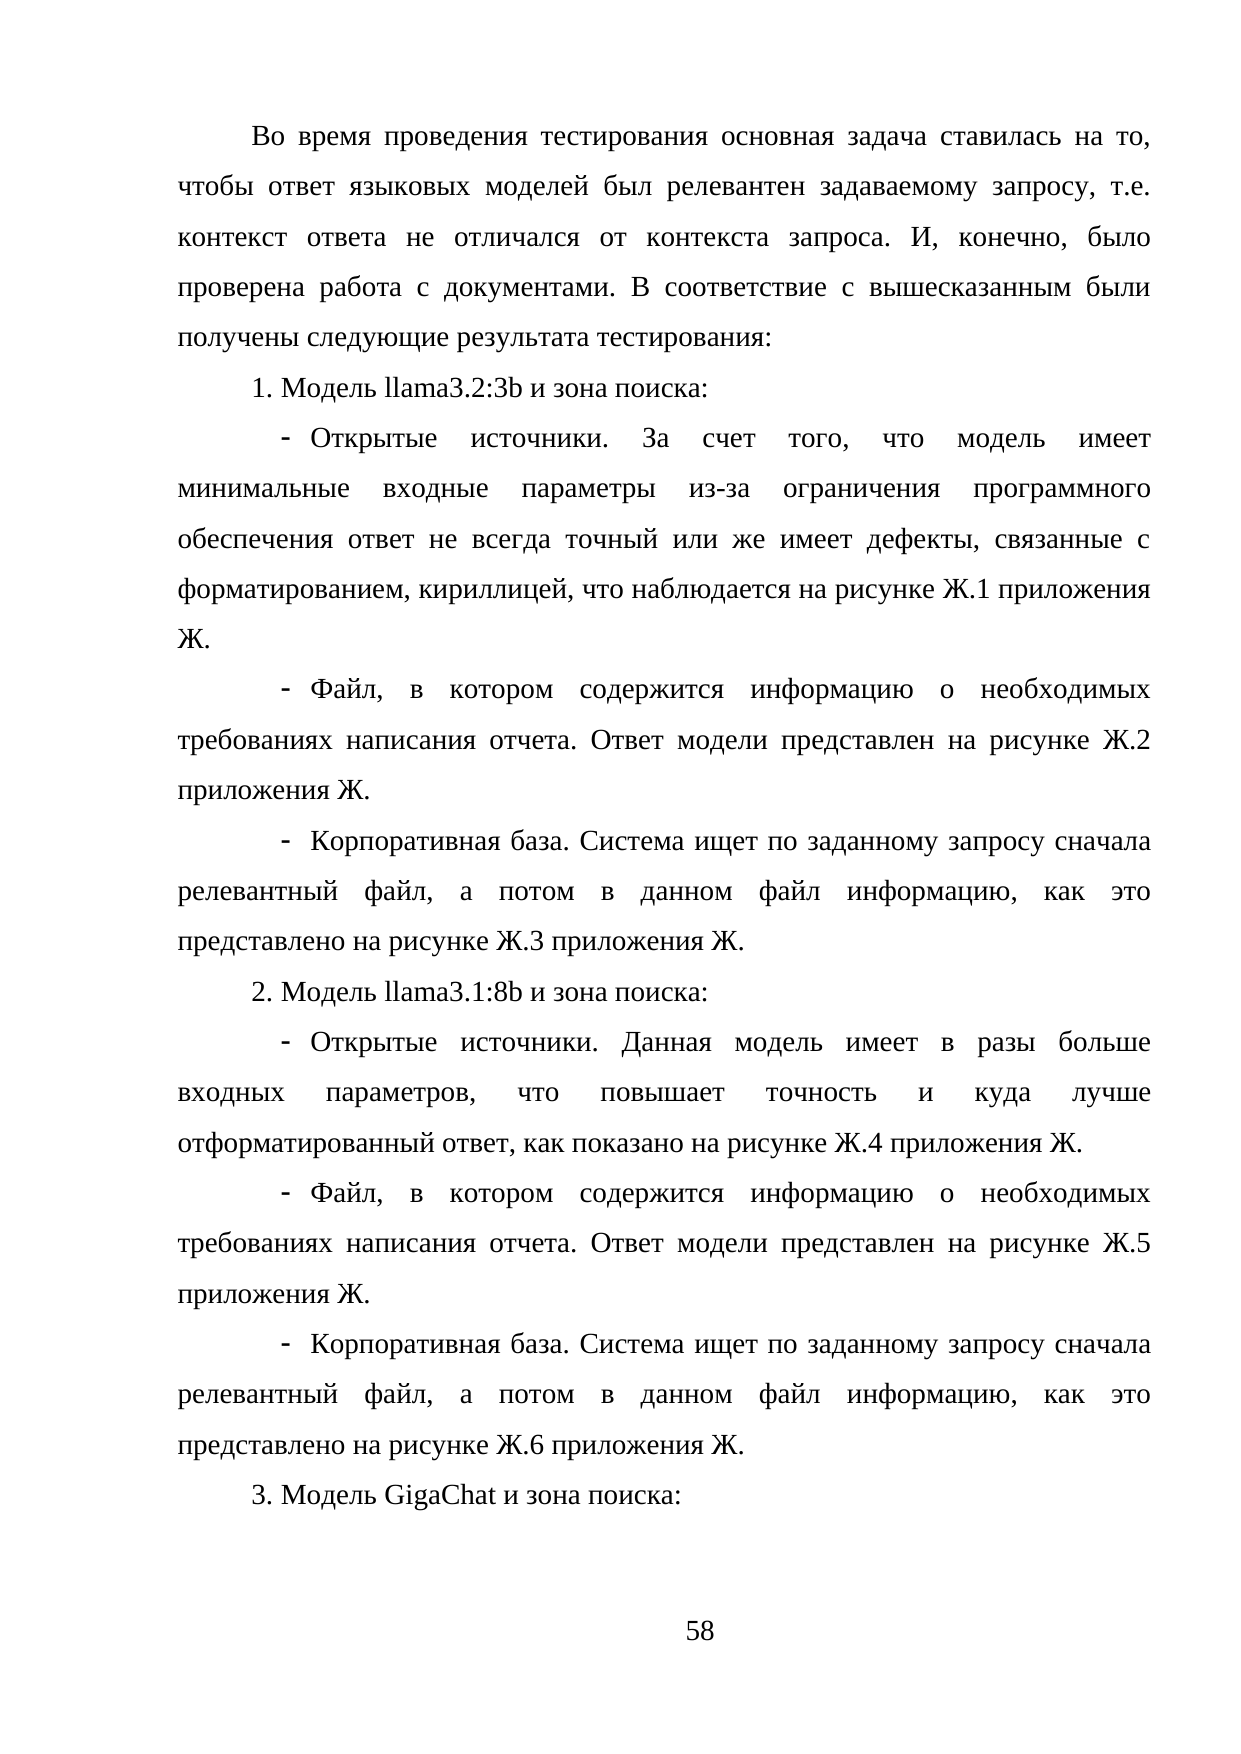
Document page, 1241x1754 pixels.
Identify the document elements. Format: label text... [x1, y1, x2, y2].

list Корпоративная база. Система ищет по заданному запросу сначала релевантный файл, а потом в данном файл информацию, как это представлено на рисунке Ж.6 приложения Ж. [177, 1326, 1152, 1460]
list Модель llama3.2:3b и зона поиска: [177, 370, 1152, 403]
list Корпоративная база. Система ищет по заданному запросу сначала релевантный файл, а потом в данном файл информацию, как это представлено на рисунке Ж.3 приложения Ж. [177, 823, 1152, 957]
text Во время проведения тестирования основная задача ставилась на то, чтобы ответ языковых моделей был релевантен задаваемому запросу, т.е. контекст ответа не отличался от контекста запроса. И, конечно, было проверена работа с документами. В соответствие с вышесказанным были получены следующие результата тестирования: [177, 118, 1152, 353]
list Открытые источники. Данная модель имеет в разы больше входных параметров, что повышает точность и куда лучше отформатированный ответ, как показано на рисунке Ж.4 приложения Ж. [177, 1024, 1152, 1158]
list Файл, в котором содержится информацию о необходимых требованиях написания отчета. Ответ модели представлен на рисунке Ж.2 приложения Ж. [177, 672, 1152, 806]
list Открытые источники. За счет того, что модель имеет минимальные входные параметры из-за ограничения программного обеспечения ответ не всегда точный или же имеет дефекты, связанные с форматированием, кириллицей, что наблюдается на рисунке Ж.1 приложения Ж. [177, 420, 1152, 655]
list Модель llama3.1:8b и зона поиска: [177, 974, 1152, 1007]
list Модель GigaChat и зона поиска: [177, 1477, 1152, 1511]
list Файл, в котором содержится информацию о необходимых требованиях написания отчета. Ответ модели представлен на рисунке Ж.5 приложения Ж. [177, 1175, 1152, 1309]
